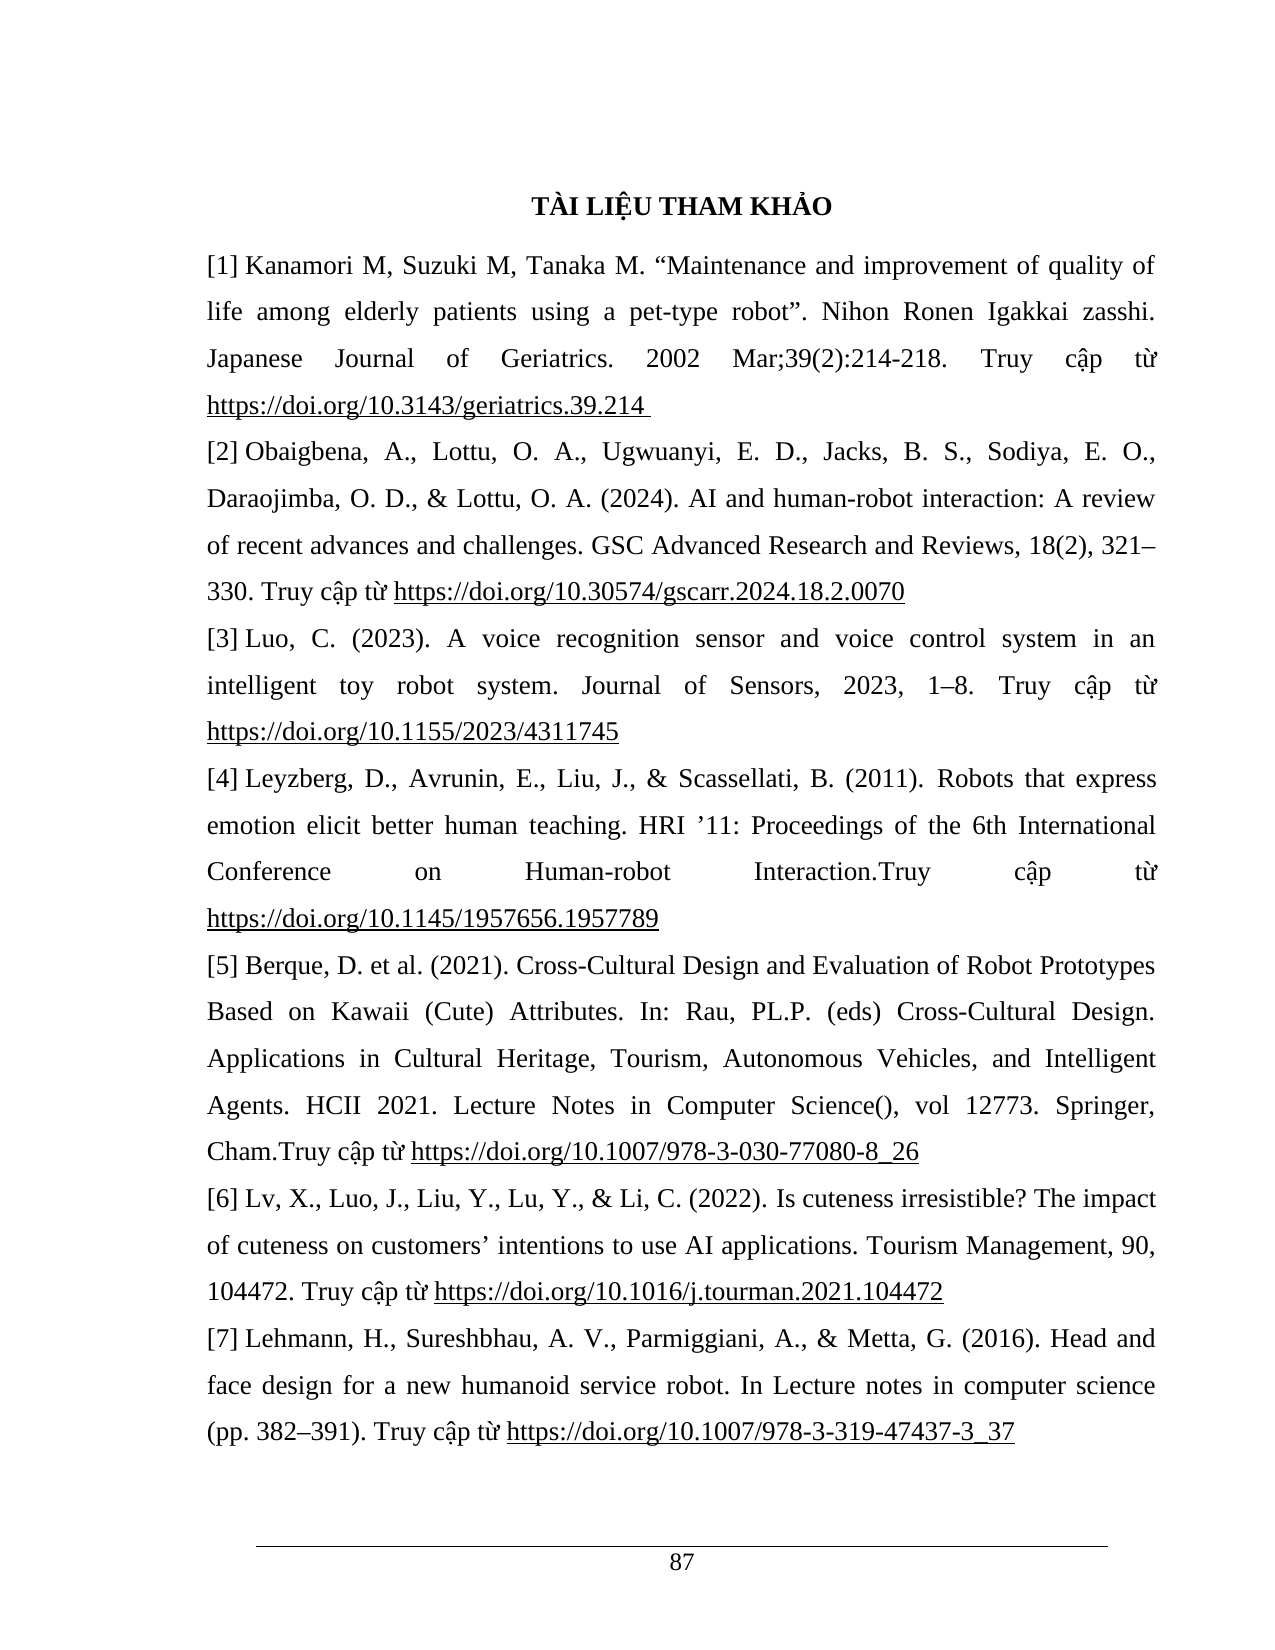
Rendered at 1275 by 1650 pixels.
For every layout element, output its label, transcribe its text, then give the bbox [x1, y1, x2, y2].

list Luo, C. (2023). A voice recognition sensor and voice control system in an intelligent toy robot system. Journal of Sensors, 2023, 1–8. Truy cập từ https://doi.org/10.1155/2023/4311745 [207, 622, 1157, 747]
list Kanamori M, Suzuki M, Tanaka M. “Maintenance and improvement of quality of life among elderly patients using a pet-type robot”. Nihon Ronen Igakkai zasshi. Japanese Journal of Geriatrics. 2002 Mar;39(2):214-218. Truy cập từ https://doi.org/10.3143/geriatrics.39.214 [207, 249, 1157, 420]
list Berque, D. et al. (2021). Cross-Cultural Design and Evaluation of Robot Prototypes Based on Kawaii (Cute) Attributes. In: Rau, PL.P. (eds) Cross-Cultural Design. Applications in Cultural Heritage, Tourism, Autonomous Vehicles, and Intelligent Agents. HCII 2021. Lecture Notes in Computer Science(), vol 12773. Springer, Cham.Truy cập từ https://doi.org/10.1007/978-3-030-77080-8_26 [207, 949, 1157, 1167]
list Leyzberg, D., Avrunin, E., Liu, J., & Scassellati, B. (2011). Robots that express emotion elicit better human teaching. HRI ’11: Proceedings of the 6th International Conference on Human-robot Interaction.Truy cập từ https://doi.org/10.1145/1957656.1957789 [207, 762, 1157, 933]
text TÀI LIỆU THAM KHẢO [207, 190, 1157, 221]
list Obaigbena, A., Lottu, O. A., Ugwuanyi, E. D., Jacks, B. S., Sodiya, E. O., Daraojimba, O. D., & Lottu, O. A. (2024). AI and human-robot interaction: A review of recent advances and challenges. GSC Advanced Research and Reviews, 18(2), 321–330. Truy cập từ https://doi.org/10.30574/gscarr.2024.18.2.0070 [207, 436, 1157, 607]
list Lv, X., Luo, J., Liu, Y., Lu, Y., & Li, C. (2022). Is cuteness irresistible? The impact of cuteness on customers’ intentions to use AI applications. Tourism Management, 90, 104472. Truy cập từ https://doi.org/10.1016/j.tourman.2021.104472 [207, 1182, 1157, 1307]
list Lehmann, H., Sureshbhau, A. V., Parmiggiani, A., & Metta, G. (2016). Head and face design for a new humanoid service robot. In Lecture notes in computer science (pp. 382–391). Truy cập từ https://doi.org/10.1007/978-3-319-47437-3_37 [207, 1322, 1157, 1447]
